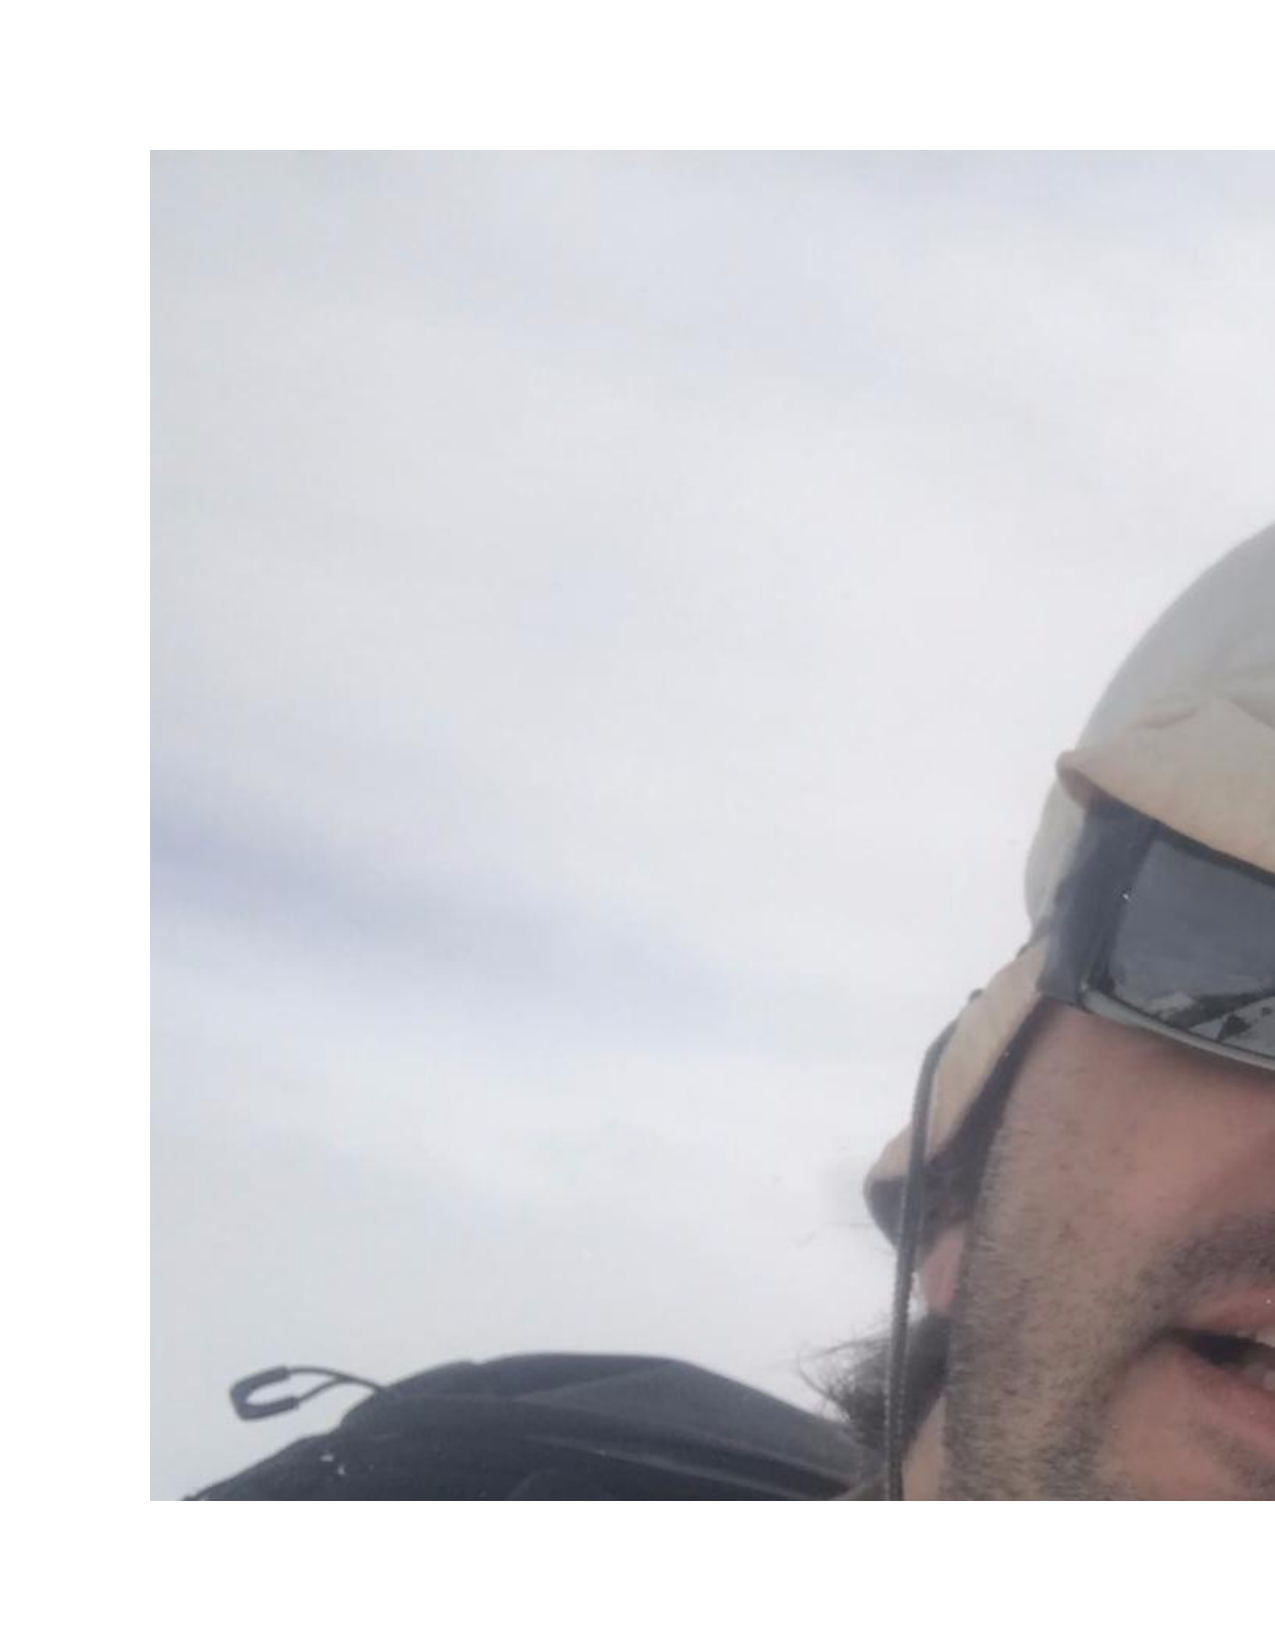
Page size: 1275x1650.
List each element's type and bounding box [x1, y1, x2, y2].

picture [150, 150, 1275, 1501]
